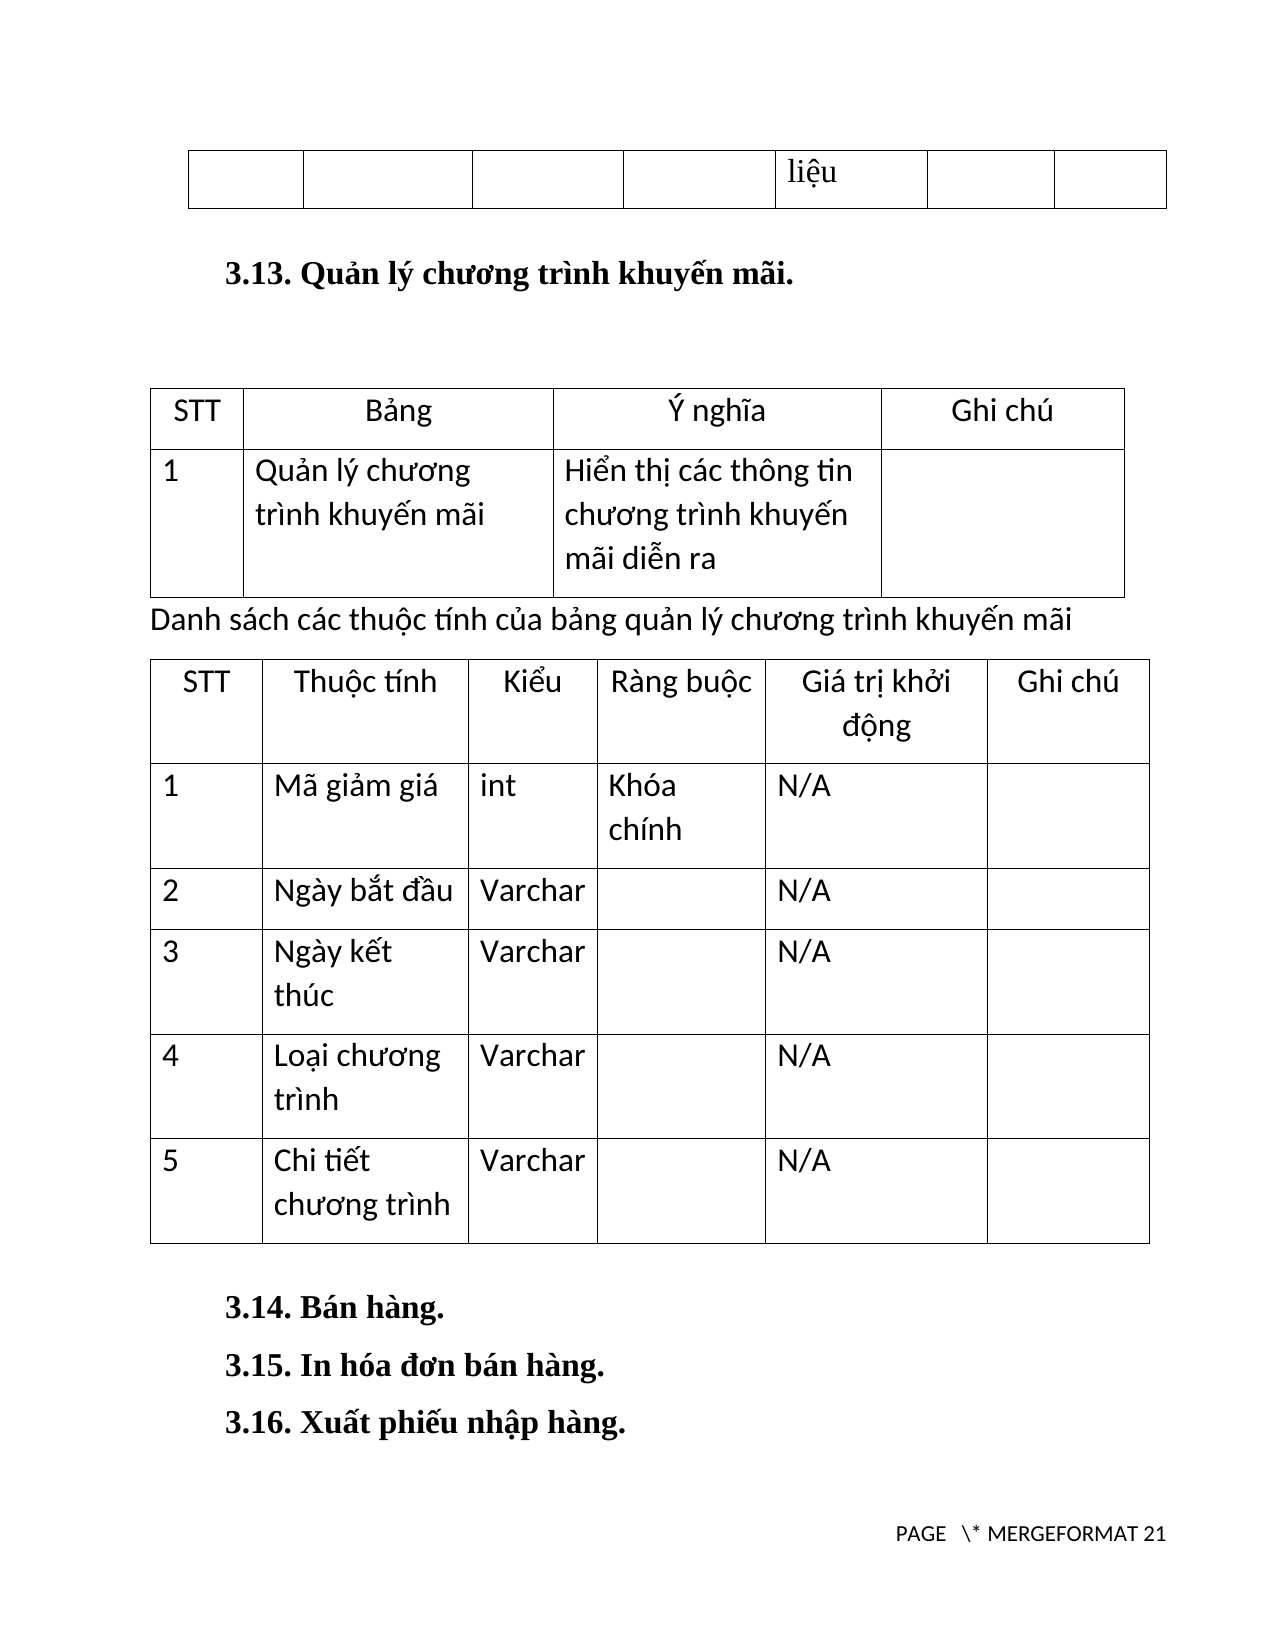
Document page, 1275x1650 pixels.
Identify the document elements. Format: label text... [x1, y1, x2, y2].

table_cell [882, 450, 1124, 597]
text Danh sách các thuộc tính của bảng quản lý chương trình khuyến mãi [150, 598, 1167, 639]
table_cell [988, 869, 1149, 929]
list Quản lý chương trình khuyến mãi. [225, 253, 1167, 291]
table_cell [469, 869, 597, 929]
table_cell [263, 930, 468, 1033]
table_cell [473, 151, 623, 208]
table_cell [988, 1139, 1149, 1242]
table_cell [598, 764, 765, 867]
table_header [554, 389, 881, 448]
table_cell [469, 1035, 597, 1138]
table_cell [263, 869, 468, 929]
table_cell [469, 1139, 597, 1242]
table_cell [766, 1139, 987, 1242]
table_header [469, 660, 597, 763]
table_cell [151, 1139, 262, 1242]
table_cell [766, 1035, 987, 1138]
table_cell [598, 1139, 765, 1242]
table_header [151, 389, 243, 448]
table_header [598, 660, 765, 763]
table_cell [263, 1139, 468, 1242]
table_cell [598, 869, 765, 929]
list Xuất phiếu nhập hàng. [225, 1402, 1167, 1441]
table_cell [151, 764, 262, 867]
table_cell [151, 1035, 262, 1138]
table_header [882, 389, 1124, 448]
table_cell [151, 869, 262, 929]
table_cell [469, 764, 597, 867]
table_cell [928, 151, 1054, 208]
list In hóa đơn bán hàng. [225, 1345, 1167, 1383]
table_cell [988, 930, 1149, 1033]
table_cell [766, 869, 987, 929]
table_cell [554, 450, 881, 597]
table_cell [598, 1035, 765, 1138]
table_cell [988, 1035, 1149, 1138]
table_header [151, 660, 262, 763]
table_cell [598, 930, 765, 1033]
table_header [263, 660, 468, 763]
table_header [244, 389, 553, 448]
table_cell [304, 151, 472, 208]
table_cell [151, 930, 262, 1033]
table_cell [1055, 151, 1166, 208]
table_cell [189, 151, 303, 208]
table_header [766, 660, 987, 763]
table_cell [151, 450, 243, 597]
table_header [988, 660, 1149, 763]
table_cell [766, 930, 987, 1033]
list Bán hàng. [225, 1287, 1167, 1326]
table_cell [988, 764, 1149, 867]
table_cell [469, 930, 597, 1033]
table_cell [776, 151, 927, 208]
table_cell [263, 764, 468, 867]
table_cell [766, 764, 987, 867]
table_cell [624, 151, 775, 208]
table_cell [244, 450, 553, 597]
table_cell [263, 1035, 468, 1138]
